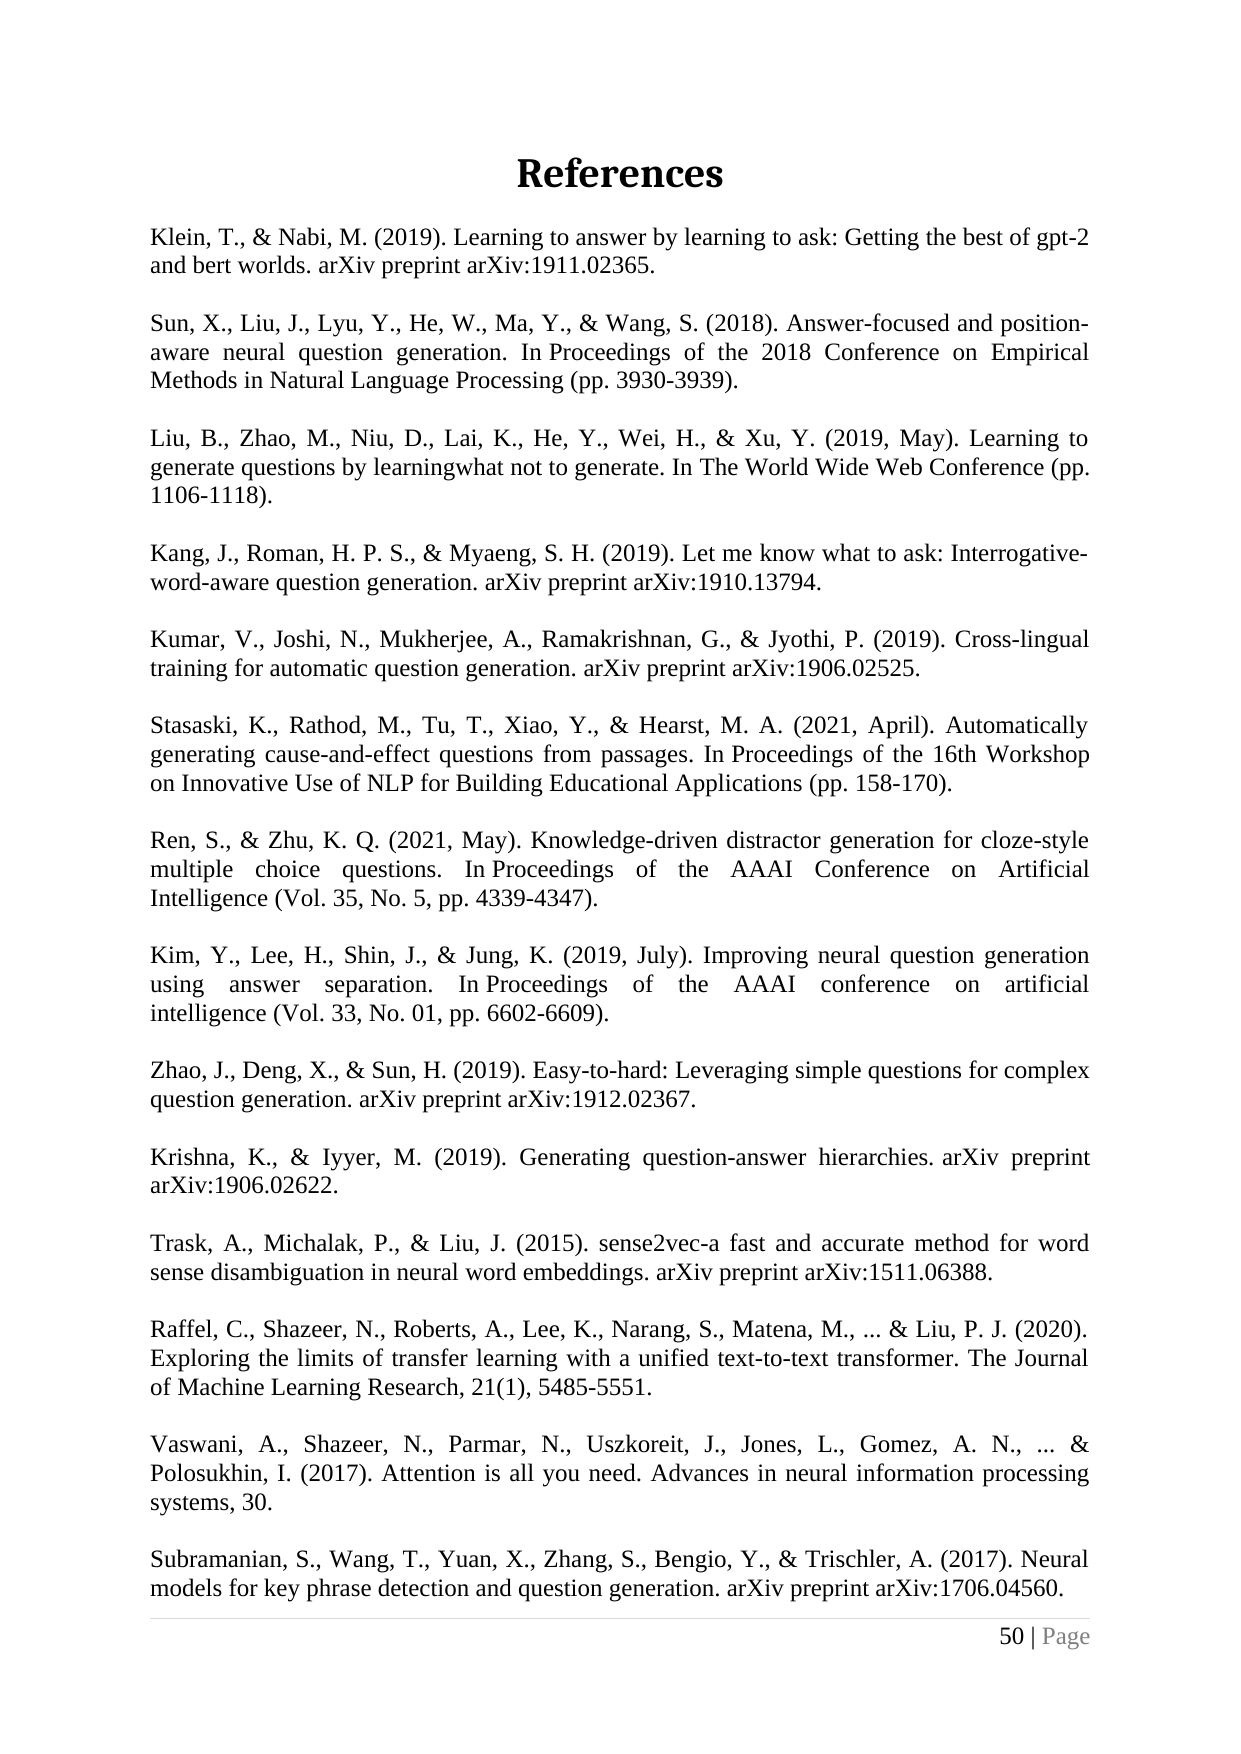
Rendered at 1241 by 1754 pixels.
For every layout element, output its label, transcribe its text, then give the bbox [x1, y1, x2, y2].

text Krishna, K., & Iyyer, M. (2019). Generating question-answer hierarchies. arXiv preprint arXiv:1906.02622. [150, 1142, 1090, 1199]
text Vaswani, A., Shazeer, N., Parmar, N., Uszkoreit, J., Jones, L., Gomez, A. N., ... & Polosukhin, I. (2017). Attention is all you need. Advances in neural information processing systems, 30.‏ [150, 1429, 1090, 1516]
text Stasaski, K., Rathod, M., Tu, T., Xiao, Y., & Hearst, M. A. (2021, April). Automatically generating cause-and-effect questions from passages. In Proceedings of the 16th Workshop on Innovative Use of NLP for Building Educational Applications (pp. 158-170). [150, 711, 1090, 797]
text Kim, Y., Lee, H., Shin, J., & Jung, K. (2019, July). Improving neural question generation using answer separation. In Proceedings of the AAAI conference on artificial intelligence (Vol. 33, No. 01, pp. 6602-6609). [150, 941, 1090, 1027]
text Zhao, J., Deng, X., & Sun, H. (2019). Easy-to-hard: Leveraging simple questions for complex question generation. arXiv preprint arXiv:1912.02367. [150, 1056, 1090, 1113]
text Kumar, V., Joshi, N., Mukherjee, A., Ramakrishnan, G., & Jyothi, P. (2019). Cross-lingual training for automatic question generation. arXiv preprint arXiv:1906.02525. [150, 624, 1090, 682]
text Sun, X., Liu, J., Lyu, Y., He, W., Ma, Y., & Wang, S. (2018). Answer-focused and position-aware neural question generation. In Proceedings of the 2018 Conference on Empirical Methods in Natural Language Processing (pp. 3930-3939). [150, 308, 1090, 394]
text Subramanian, S., Wang, T., Yuan, X., Zhang, S., Bengio, Y., & Trischler, A. (2017). Neural models for key phrase detection and question generation. arXiv preprint arXiv:1706.04560.‏ [150, 1544, 1090, 1602]
text Klein, T., & Nabi, M. (2019). Learning to answer by learning to ask: Getting the best of gpt-2 and bert worlds. arXiv preprint arXiv:1911.02365. [150, 222, 1090, 279]
text Ren, S., & Zhu, K. Q. (2021, May). Knowledge-driven distractor generation for cloze-style multiple choice questions. In Proceedings of the AAAI Conference on Artificial Intelligence (Vol. 35, No. 5, pp. 4339-4347). [150, 826, 1090, 912]
text Liu, B., Zhao, M., Niu, D., Lai, K., He, Y., Wei, H., & Xu, Y. (2019, May). Learning to generate questions by learningwhat not to generate. In The World Wide Web Conference (pp. 1106-1118). [150, 423, 1090, 509]
subtitle References [150, 150, 1090, 198]
text Kang, J., Roman, H. P. S., & Myaeng, S. H. (2019). Let me know what to ask: Interrogative-word-aware question generation. arXiv preprint arXiv:1910.13794. [150, 538, 1090, 596]
text Raffel, C., Shazeer, N., Roberts, A., Lee, K., Narang, S., Matena, M., ... & Liu, P. J. (2020). Exploring the limits of transfer learning with a unified text-to-text transformer. The Journal of Machine Learning Research, 21(1), 5485-5551.‏ [150, 1314, 1090, 1401]
text Trask, A., Michalak, P., & Liu, J. (2015). sense2vec-a fast and accurate method for word sense disambiguation in neural word embeddings. arXiv preprint arXiv:1511.06388. [150, 1228, 1090, 1286]
